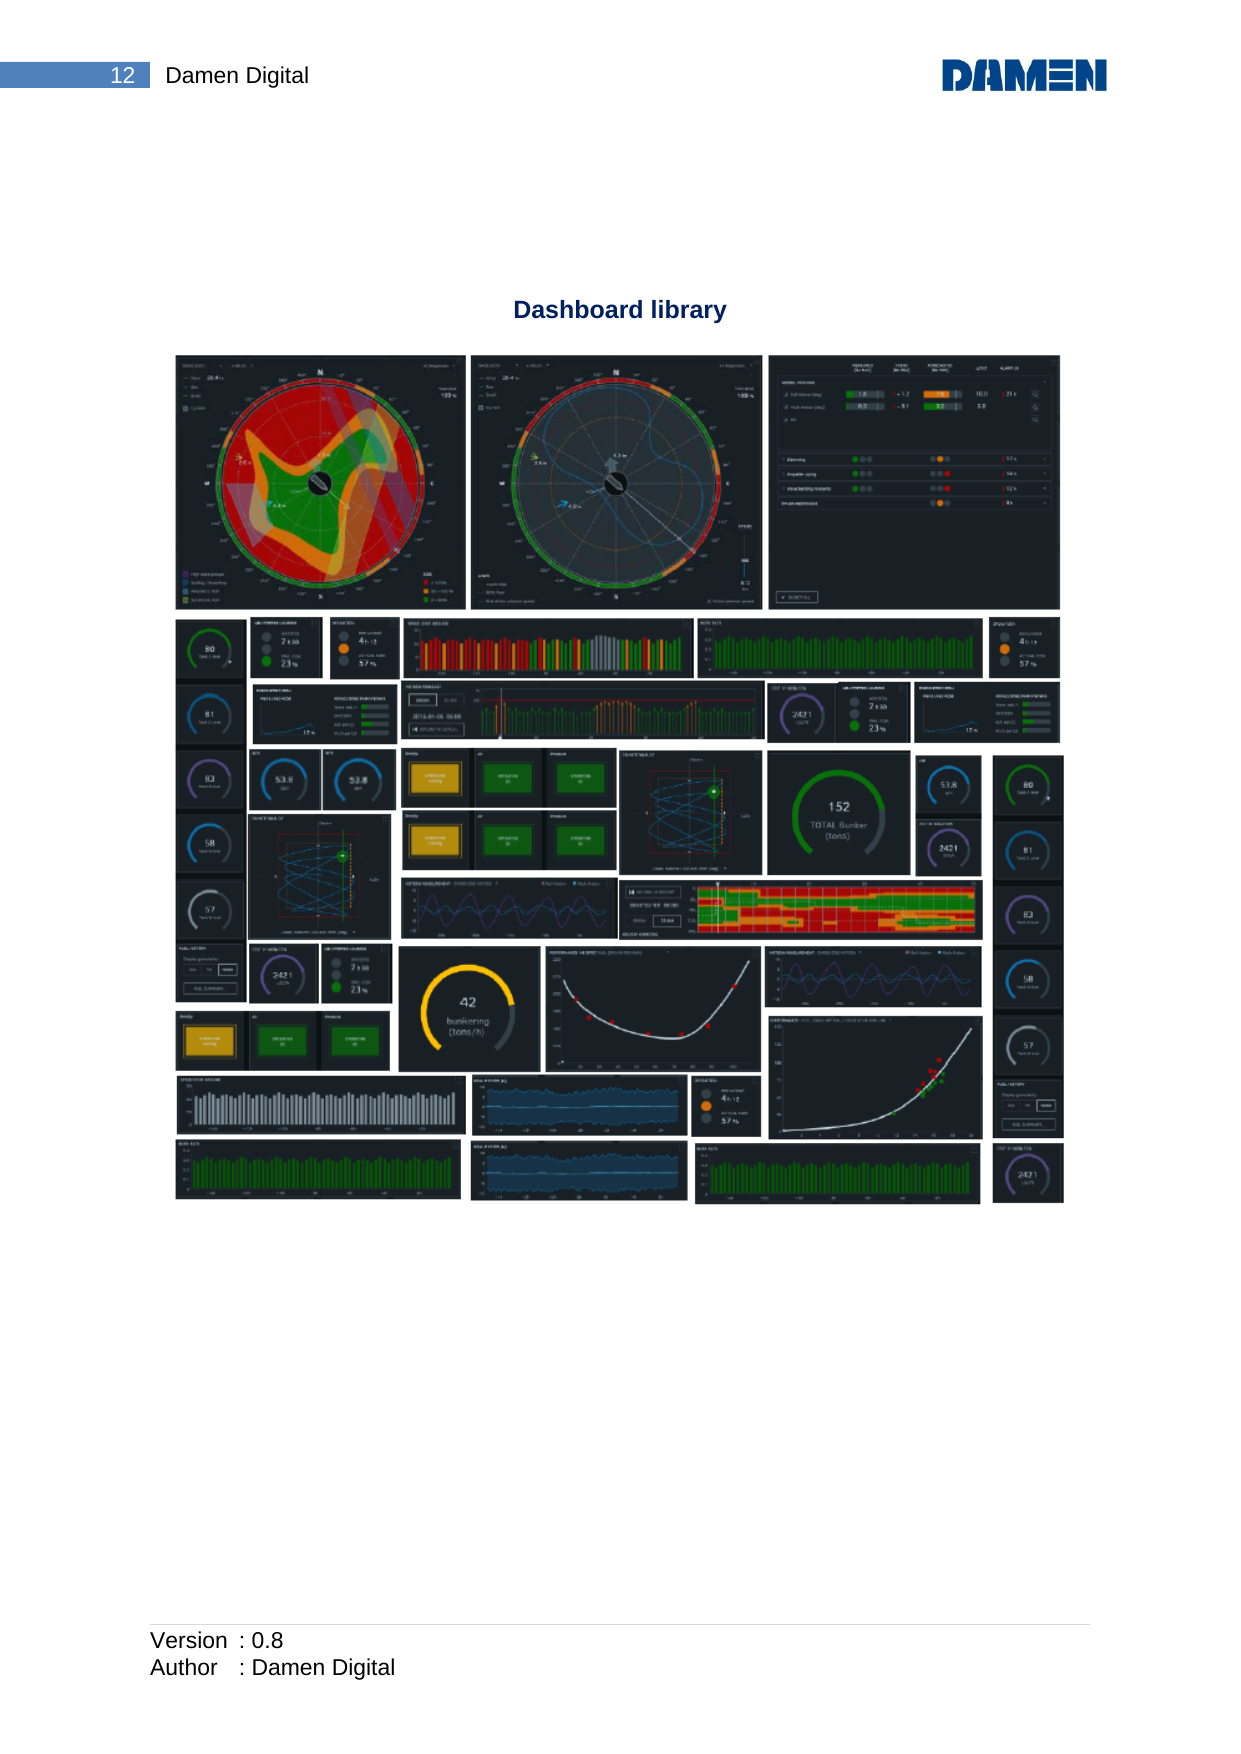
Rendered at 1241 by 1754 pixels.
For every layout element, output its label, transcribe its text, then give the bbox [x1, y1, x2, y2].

text Dashboard library [150, 295, 1090, 324]
picture [169, 348, 1071, 1210]
picture [942, 59, 1107, 93]
